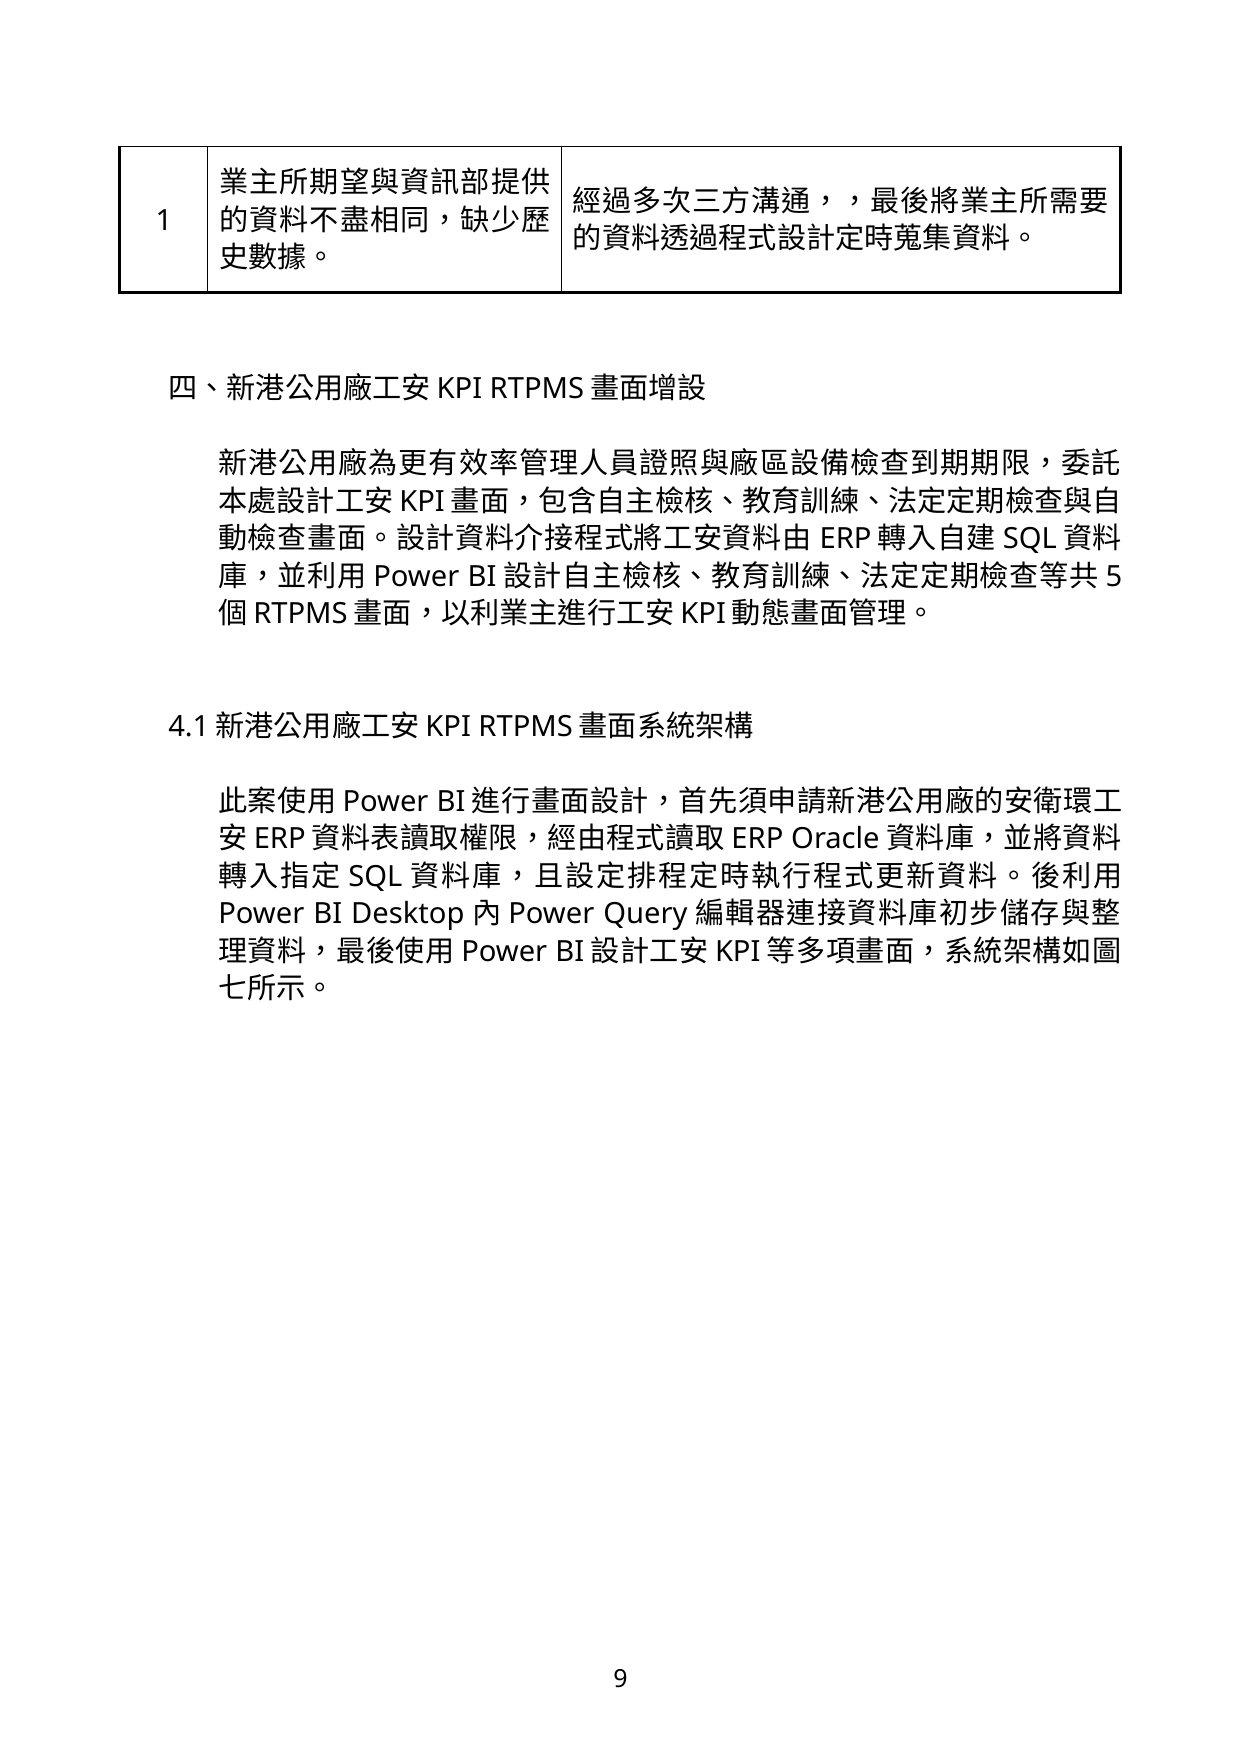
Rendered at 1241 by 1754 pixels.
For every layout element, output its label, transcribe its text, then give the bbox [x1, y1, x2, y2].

table_cell 經過多次三方溝通，，最後將業主所需要的資料透過程式設計定時蒐集資料。 [562, 147, 1119, 291]
text 四、新港公用廠工安KPI RTPMS畫面增設 [168, 369, 1122, 406]
text 4.1新港公用廠工安KPI RTPMS畫面系統架構 [168, 706, 1122, 744]
text 新港公用廠為更有效率管理人員證照與廠區設備檢查到期期限，委託本處設計工安KPI畫面，包含自主檢核、教育訓練、法定定期檢查與自動檢查畫面。設計資料介接程式將工安資料由ERP轉入自建SQL資料庫，並利用Power BI設計自主檢核、教育訓練、法定定期檢查等共5個RTPMS畫面，以利業主進行工安KPI動態畫面管理。 [218, 444, 1122, 631]
text 此案使用Power BI進行畫面設計，首先須申請新港公用廠的安衛環工安ERP資料表讀取權限，經由程式讀取ERP Oracle資料庫，並將資料轉入指定SQL資料庫，且設定排程定時執行程式更新資料。後利用Power BI Desktop內Power Query編輯器連接資料庫初步儲存與整理資料，最後使用Power BI設計工安KPI等多項畫面，系統架構如圖七所示。 [218, 781, 1122, 1006]
table_cell 業主所期望與資訊部提供的資料不盡相同，缺少歷史數據。 [208, 147, 561, 291]
table_cell 1 [121, 147, 207, 291]
